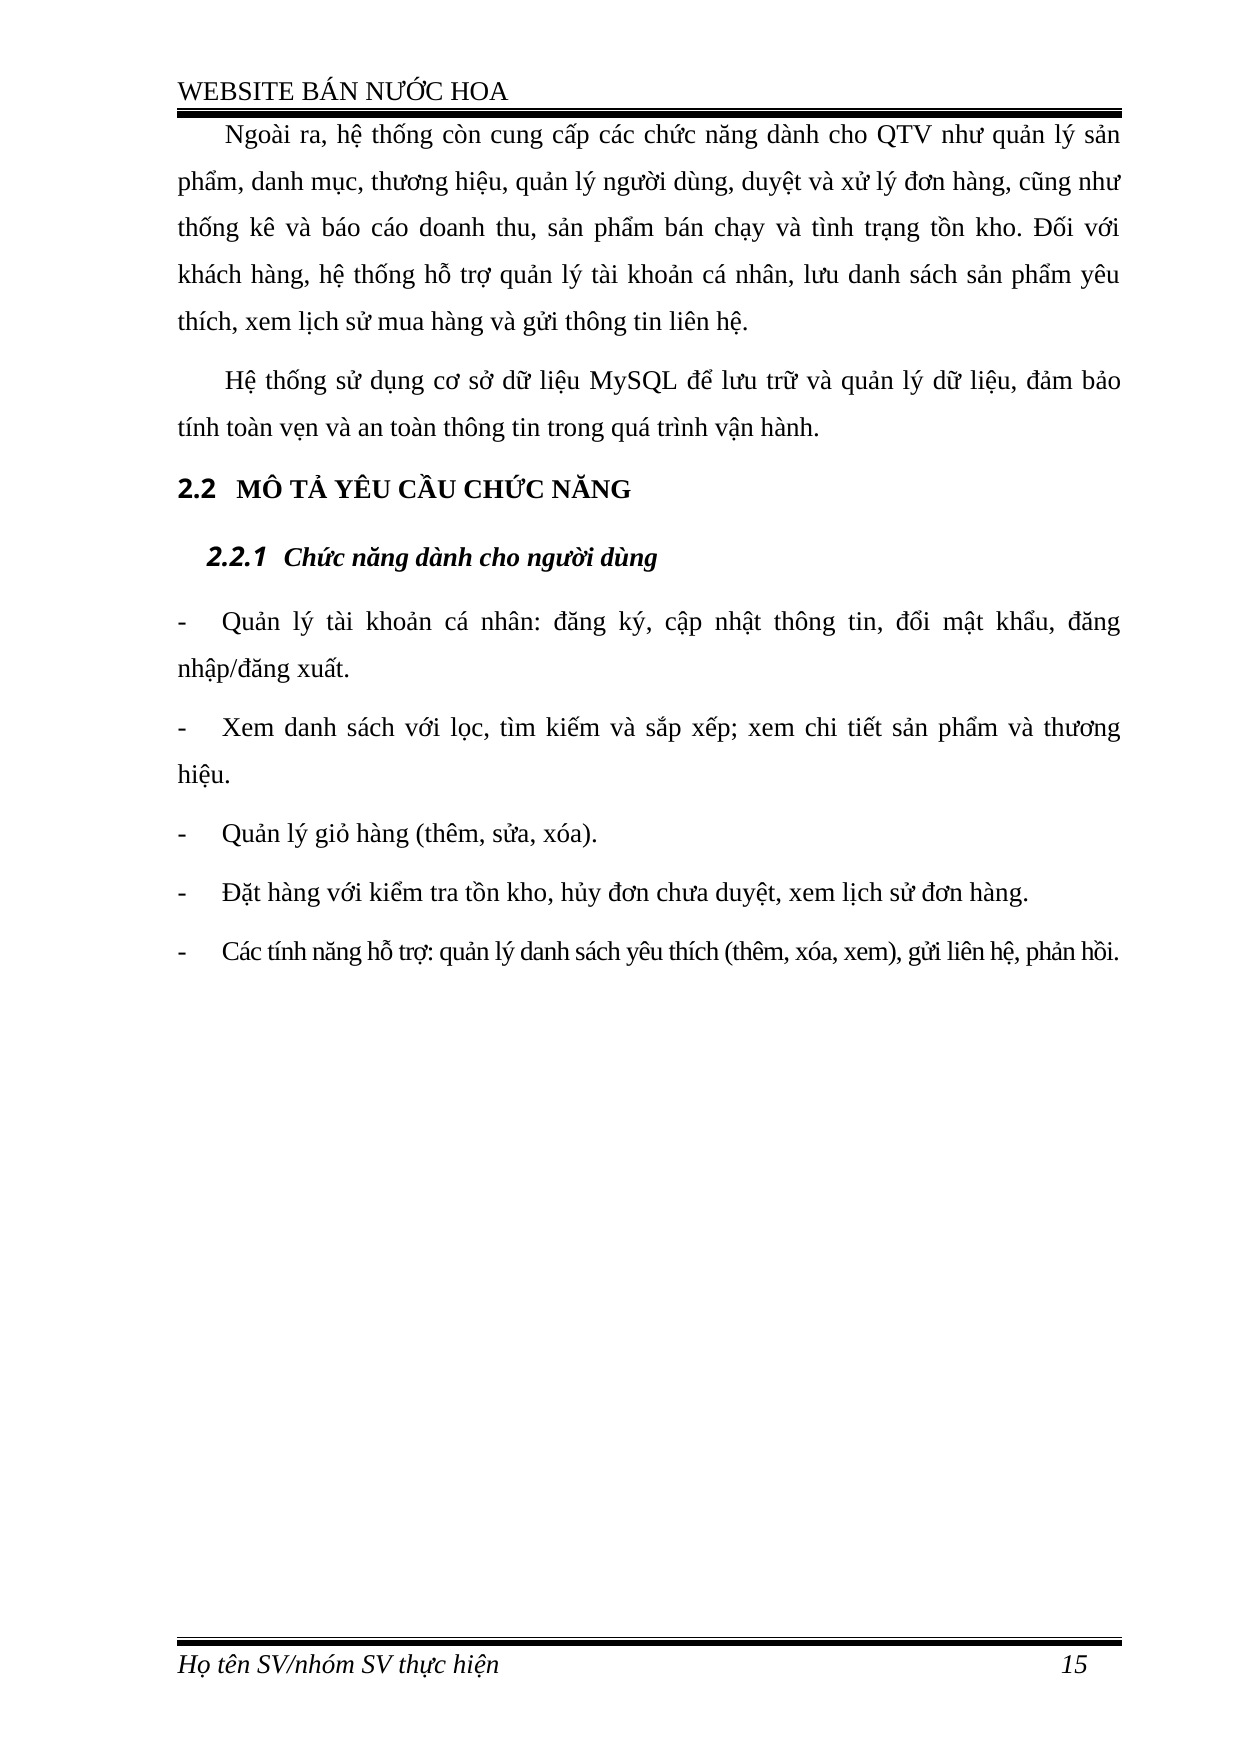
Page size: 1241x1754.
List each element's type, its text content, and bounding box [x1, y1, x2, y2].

subtitle MÔ TẢ YÊU CẦU CHỨC NĂNG [177, 470, 1122, 507]
list Các tính năng hỗ trợ: quản lý danh sách yêu thích (thêm, xóa, xem), gửi liên hệ, phản hồi. [177, 935, 1122, 967]
list Xem danh sách với lọc, tìm kiếm và sắp xếp; xem chi tiết sản phẩm và thương hiệu. [177, 711, 1122, 789]
subtitle Chức năng dành cho người dùng [207, 538, 1122, 574]
text Hệ thống sử dụng cơ sở dữ liệu MySQL để lưu trữ và quản lý dữ liệu, đảm bảo tính toàn vẹn và an toàn thông tin trong quá trình vận hành. [177, 364, 1122, 442]
list Quản lý giỏ hàng (thêm, sửa, xóa). [177, 817, 1122, 848]
text Ngoài ra, hệ thống còn cung cấp các chức năng dành cho QTV như quản lý sản phẩm, danh mục, thương hiệu, quản lý người dùng, duyệt và xử lý đơn hàng, cũng như thống kê và báo cáo doanh thu, sản phẩm bán chạy và tình trạng tồn kho. Đối với khách hàng, hệ thống hỗ trợ quản lý tài khoản cá nhân, lưu danh sách sản phẩm yêu thích, xem lịch sử mua hàng và gửi thông tin liên hệ. [177, 118, 1122, 336]
list Đặt hàng với kiểm tra tồn kho, hủy đơn chưa duyệt, xem lịch sử đơn hàng. [177, 876, 1122, 907]
list Quản lý tài khoản cá nhân: đăng ký, cập nhật thông tin, đổi mật khẩu, đăng nhập/đăng xuất. [177, 605, 1122, 683]
